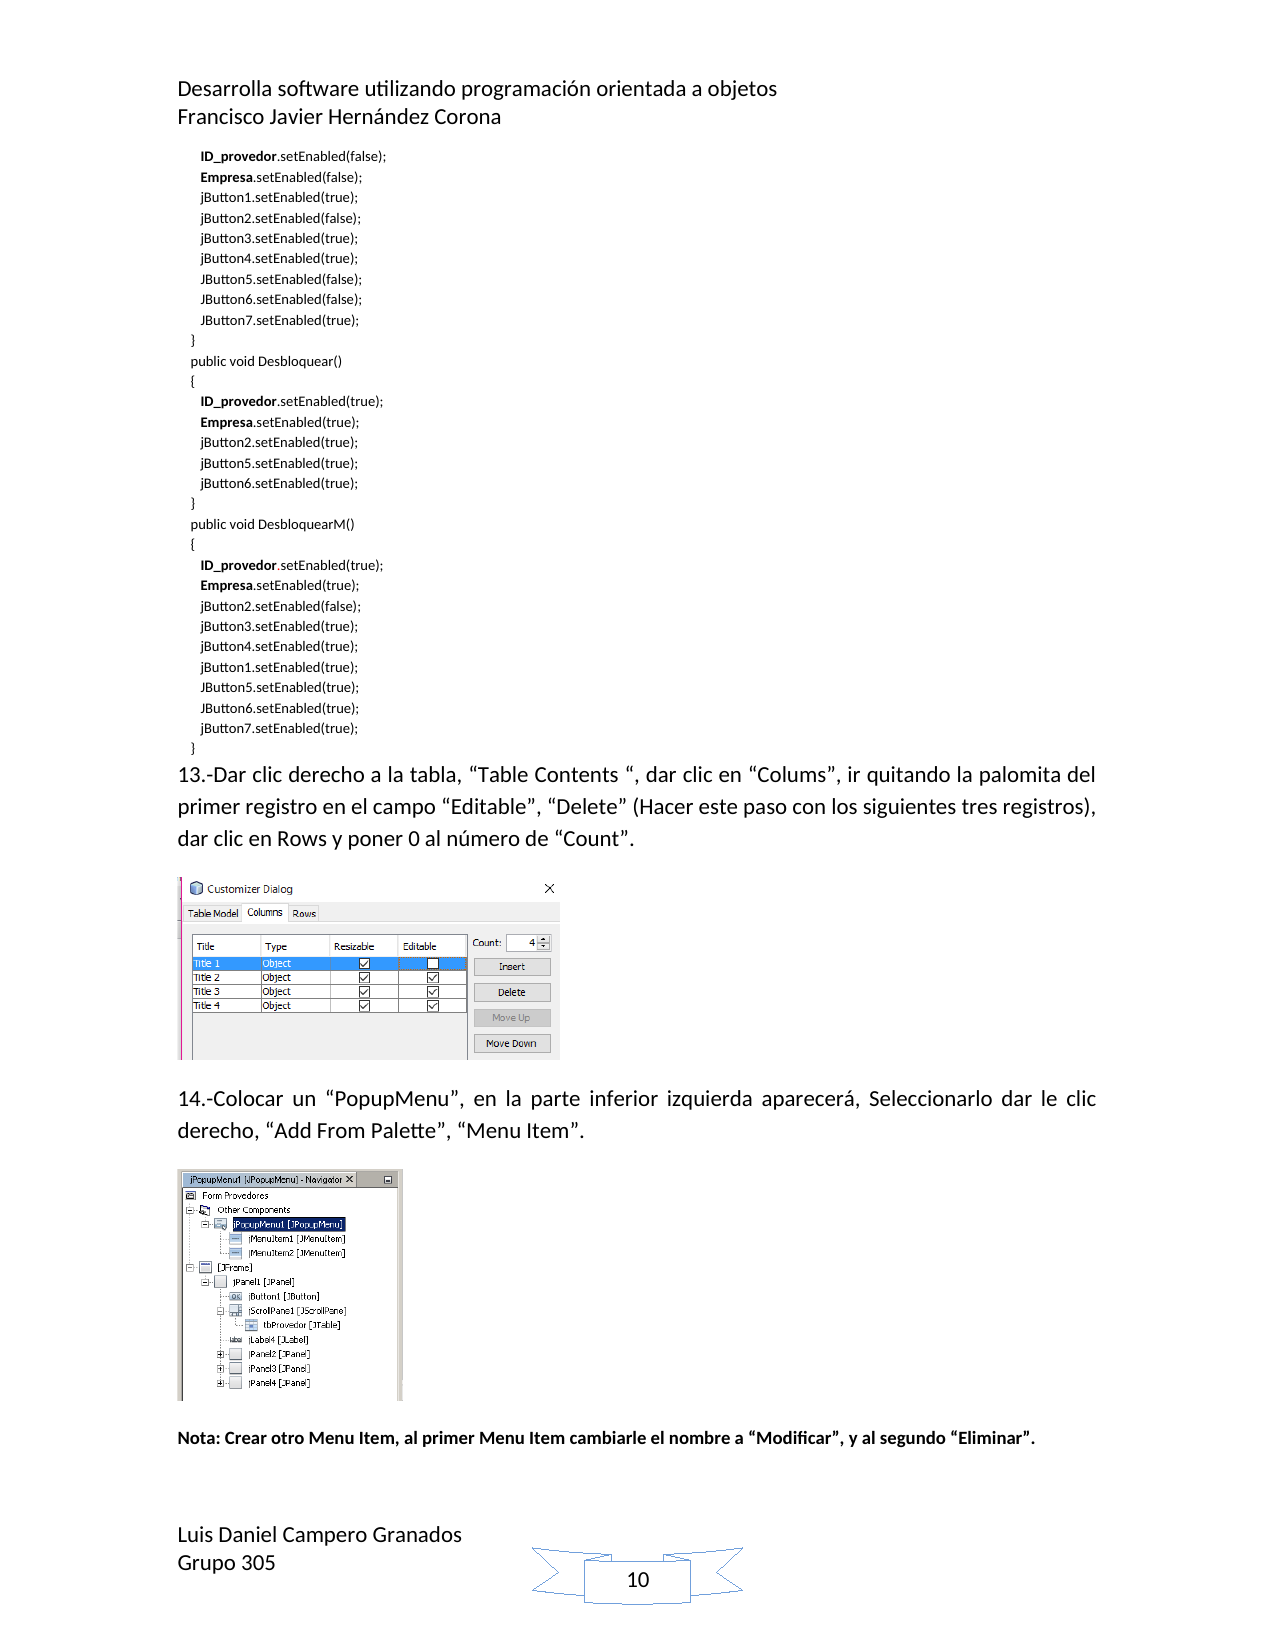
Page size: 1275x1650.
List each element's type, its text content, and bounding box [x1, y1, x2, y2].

text Empresa.setEnabled(false); [177, 168, 1098, 186]
text public void Desbloquear() [177, 352, 1098, 369]
text ID_provedor.setEnabled(true); [177, 393, 1098, 410]
text JButton6.setEnabled(false); [177, 291, 1098, 308]
text jButton5.setEnabled(true); [177, 454, 1098, 472]
text public void DesbloquearM() [177, 515, 1098, 533]
text } [177, 331, 1098, 349]
text jButton7.setEnabled(true); [177, 719, 1098, 737]
text jButton3.setEnabled(true); [177, 229, 1098, 247]
text ID_provedor.setEnabled(false); [177, 148, 1098, 165]
text jButton4.setEnabled(true); [177, 638, 1098, 655]
text jButton2.setEnabled(true); [177, 433, 1098, 451]
text 14.-Colocar un “PopupMenu”, en la parte inferior izquierda aparecerá, Seleccionarlo dar le clic derecho, “Add From Palette”, “Menu Item”. [177, 1084, 1098, 1145]
text { [177, 536, 1098, 553]
text JButton5.setEnabled(true); [177, 678, 1098, 696]
text jButton4.setEnabled(true); [177, 250, 1098, 267]
text { [177, 372, 1098, 390]
text Nota: Crear otro Menu Item, al primer Menu Item cambiarle el nombre a “Modificar”, y al segundo “Eliminar”. [177, 1426, 1098, 1449]
text jButton3.setEnabled(true); [177, 617, 1098, 635]
text JButton6.setEnabled(true); [177, 699, 1098, 717]
text jButton1.setEnabled(true); [177, 658, 1098, 676]
text jButton2.setEnabled(false); [177, 209, 1098, 227]
text jButton2.setEnabled(false); [177, 597, 1098, 614]
text ID_provedor.setEnabled(true); [177, 556, 1098, 574]
picture [177, 1169, 403, 1401]
picture [177, 877, 560, 1060]
text Empresa.setEnabled(true); [177, 576, 1098, 594]
text jButton6.setEnabled(true); [177, 474, 1098, 492]
text JButton5.setEnabled(false); [177, 270, 1098, 288]
text Empresa.setEnabled(true); [177, 413, 1098, 431]
text 13.-Dar clic derecho a la tabla, “Table Contents “, dar clic en “Colums”, ir quitando la palomita del primer registro en el campo “Editable”, “Delete” (Hacer este paso con los siguientes tres registros), dar clic en Rows y poner 0 al número de “Count”. [177, 760, 1098, 852]
text jButton1.setEnabled(true); [177, 188, 1098, 206]
text } [177, 495, 1098, 512]
text } [177, 740, 1098, 757]
text JButton7.setEnabled(true); [177, 311, 1098, 329]
